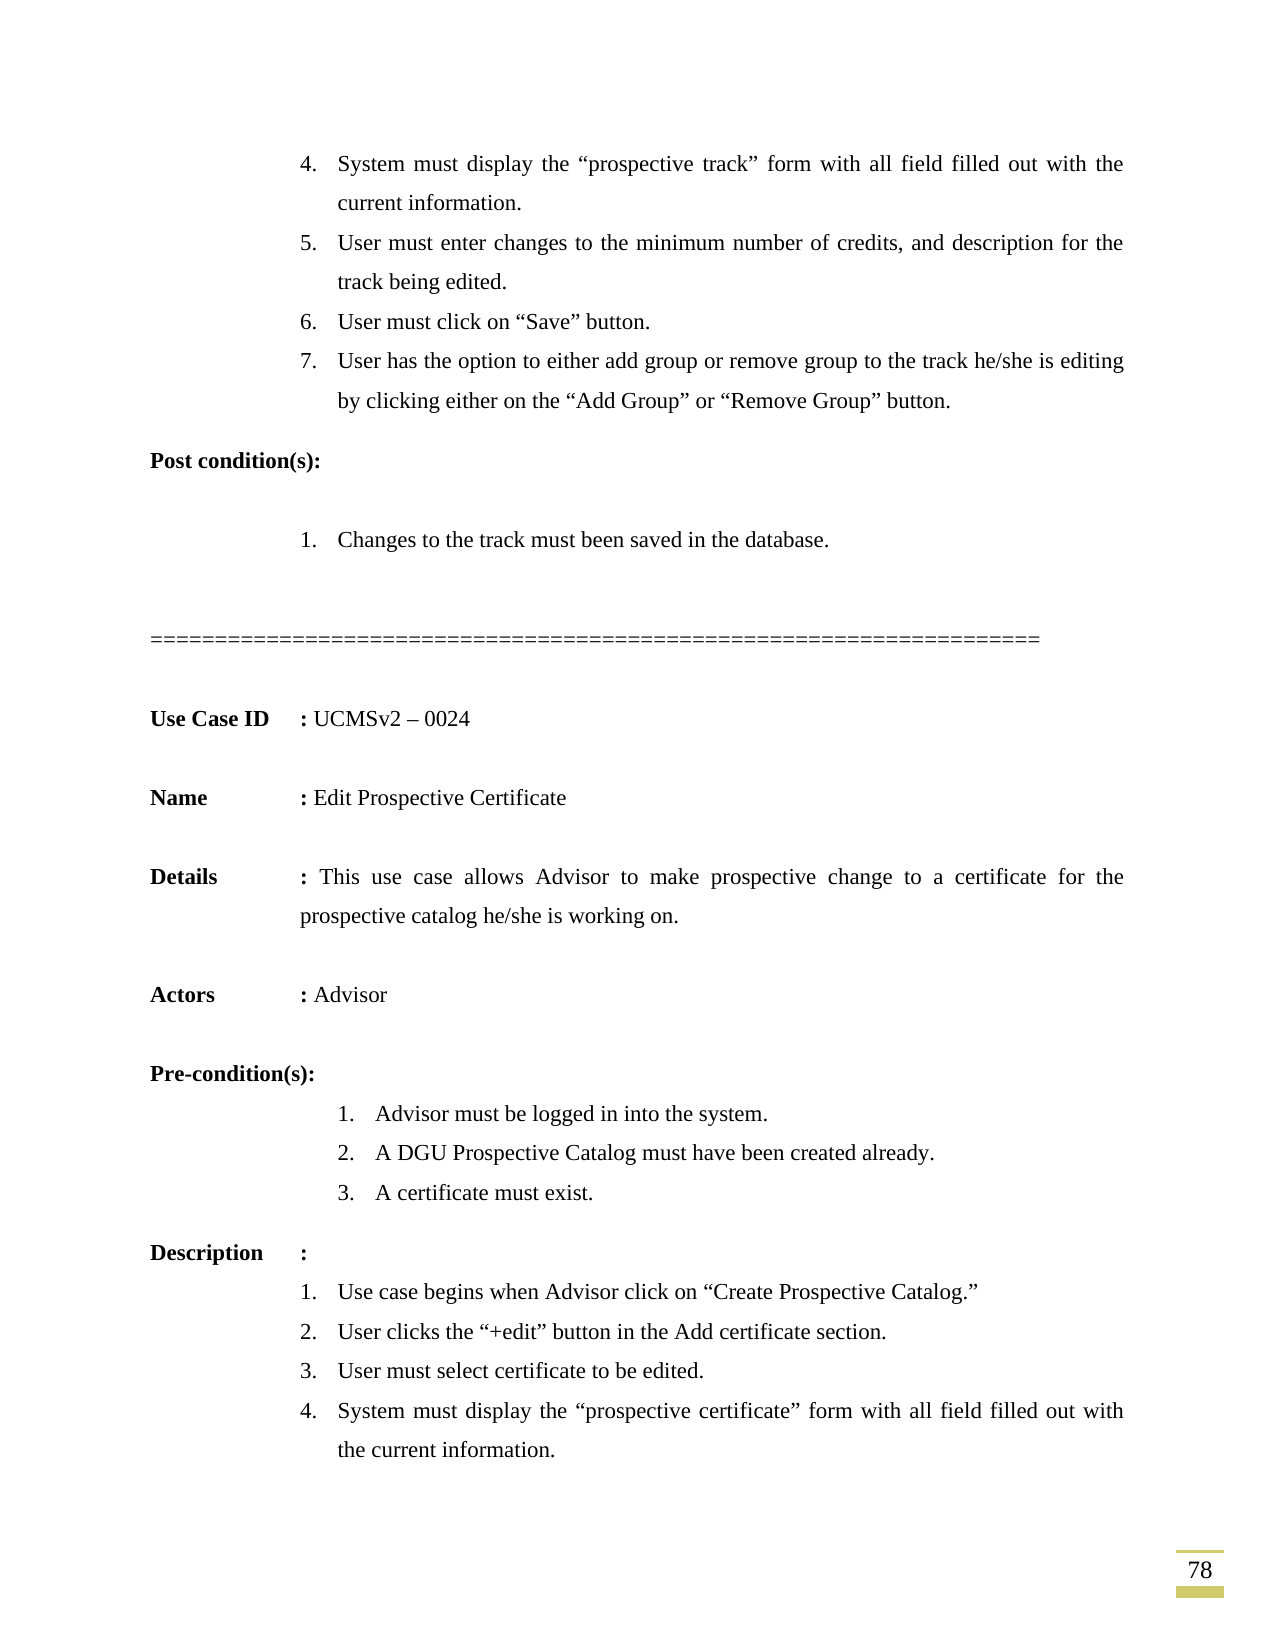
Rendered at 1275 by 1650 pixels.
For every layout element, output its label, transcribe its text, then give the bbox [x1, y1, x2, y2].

list A DGU Prospective Catalog must have been created already. [337, 1139, 1125, 1166]
text Pre-condition(s): [150, 1060, 1125, 1087]
text Post condition(s): [150, 447, 1125, 473]
list Use case begins when Advisor click on “Create Prospective Catalog.” [300, 1278, 1125, 1305]
list User must enter changes to the minimum number of credits, and description for the track being edited. [300, 229, 1125, 295]
list Changes to the track must been saved in the database. [300, 526, 1125, 552]
text Actors : Advisor [150, 981, 1125, 1008]
text Name : Edit Prospective Certificate [150, 784, 1125, 810]
list User has the option to either add group or remove group to the track he/she is editing by clicking either on the “Add Group” or “Remove Group” button. [300, 347, 1125, 413]
text Description : [150, 1239, 1125, 1265]
list User clicks the “+edit” button in the Add certificate section. [300, 1318, 1125, 1344]
list System must display the “prospective track” form with all field filled out with the current information. [300, 150, 1125, 216]
text Details : This use case allows Advisor to make prospective change to a certificate for the prospective catalog he/she is working on. [150, 863, 1125, 929]
list System must display the “prospective certificate” form with all field filled out with the current information. [300, 1397, 1125, 1463]
text Use Case ID : UCMSv2 – 0024 [150, 705, 1125, 731]
list User must click on “Save” button. [300, 308, 1125, 334]
text ===================================================================== [150, 626, 1125, 652]
list Advisor must be logged in into the system. [337, 1100, 1125, 1126]
list User must select certificate to be edited. [300, 1357, 1125, 1384]
list A certificate must exist. [337, 1179, 1125, 1205]
